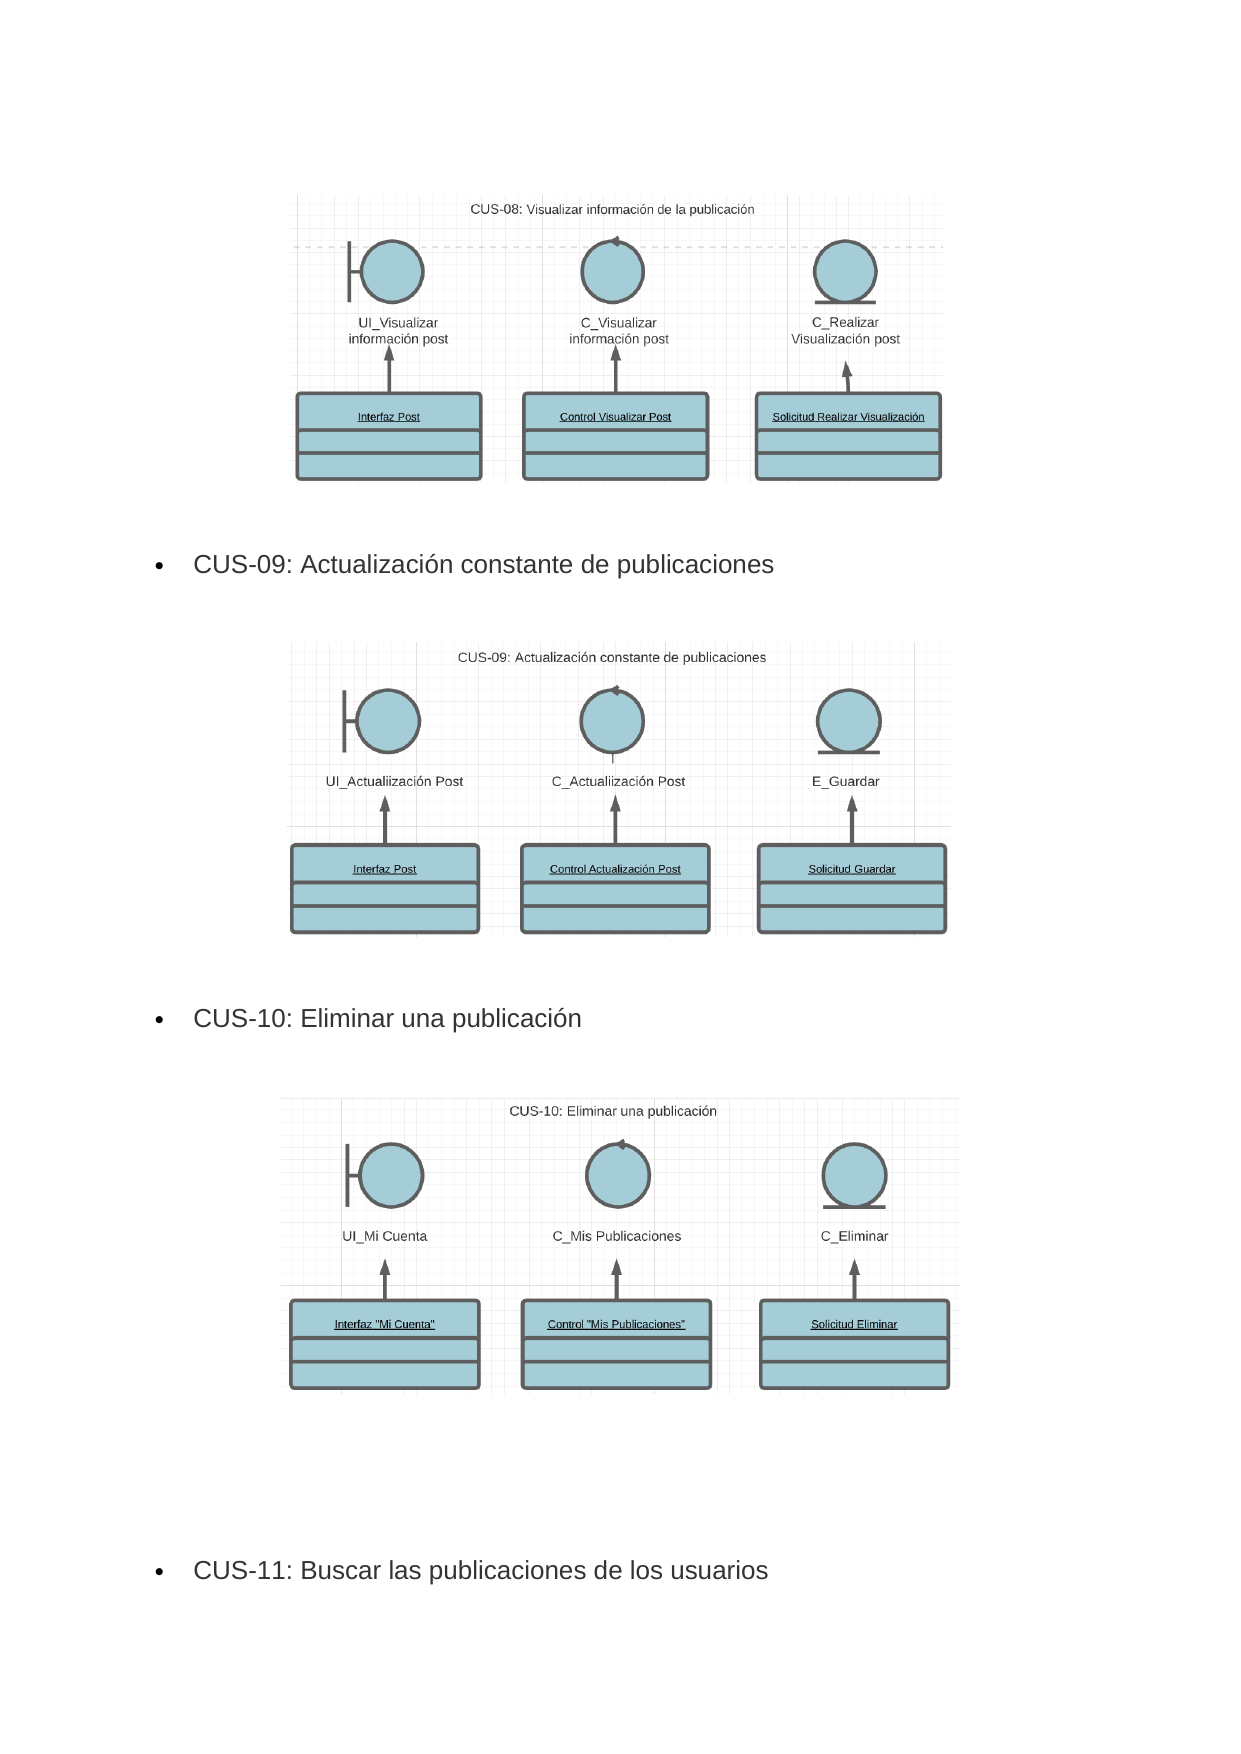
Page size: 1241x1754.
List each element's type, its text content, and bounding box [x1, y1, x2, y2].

list CUS-11: Buscar las publicaciones de los usuarios [156, 1555, 1153, 1585]
picture [286, 642, 951, 937]
picture [280, 1097, 960, 1394]
list CUS-10: Eliminar una publicación [156, 1003, 1153, 1033]
list CUS-09: Actualización constante de publicaciones [156, 549, 1153, 579]
picture [290, 195, 944, 483]
